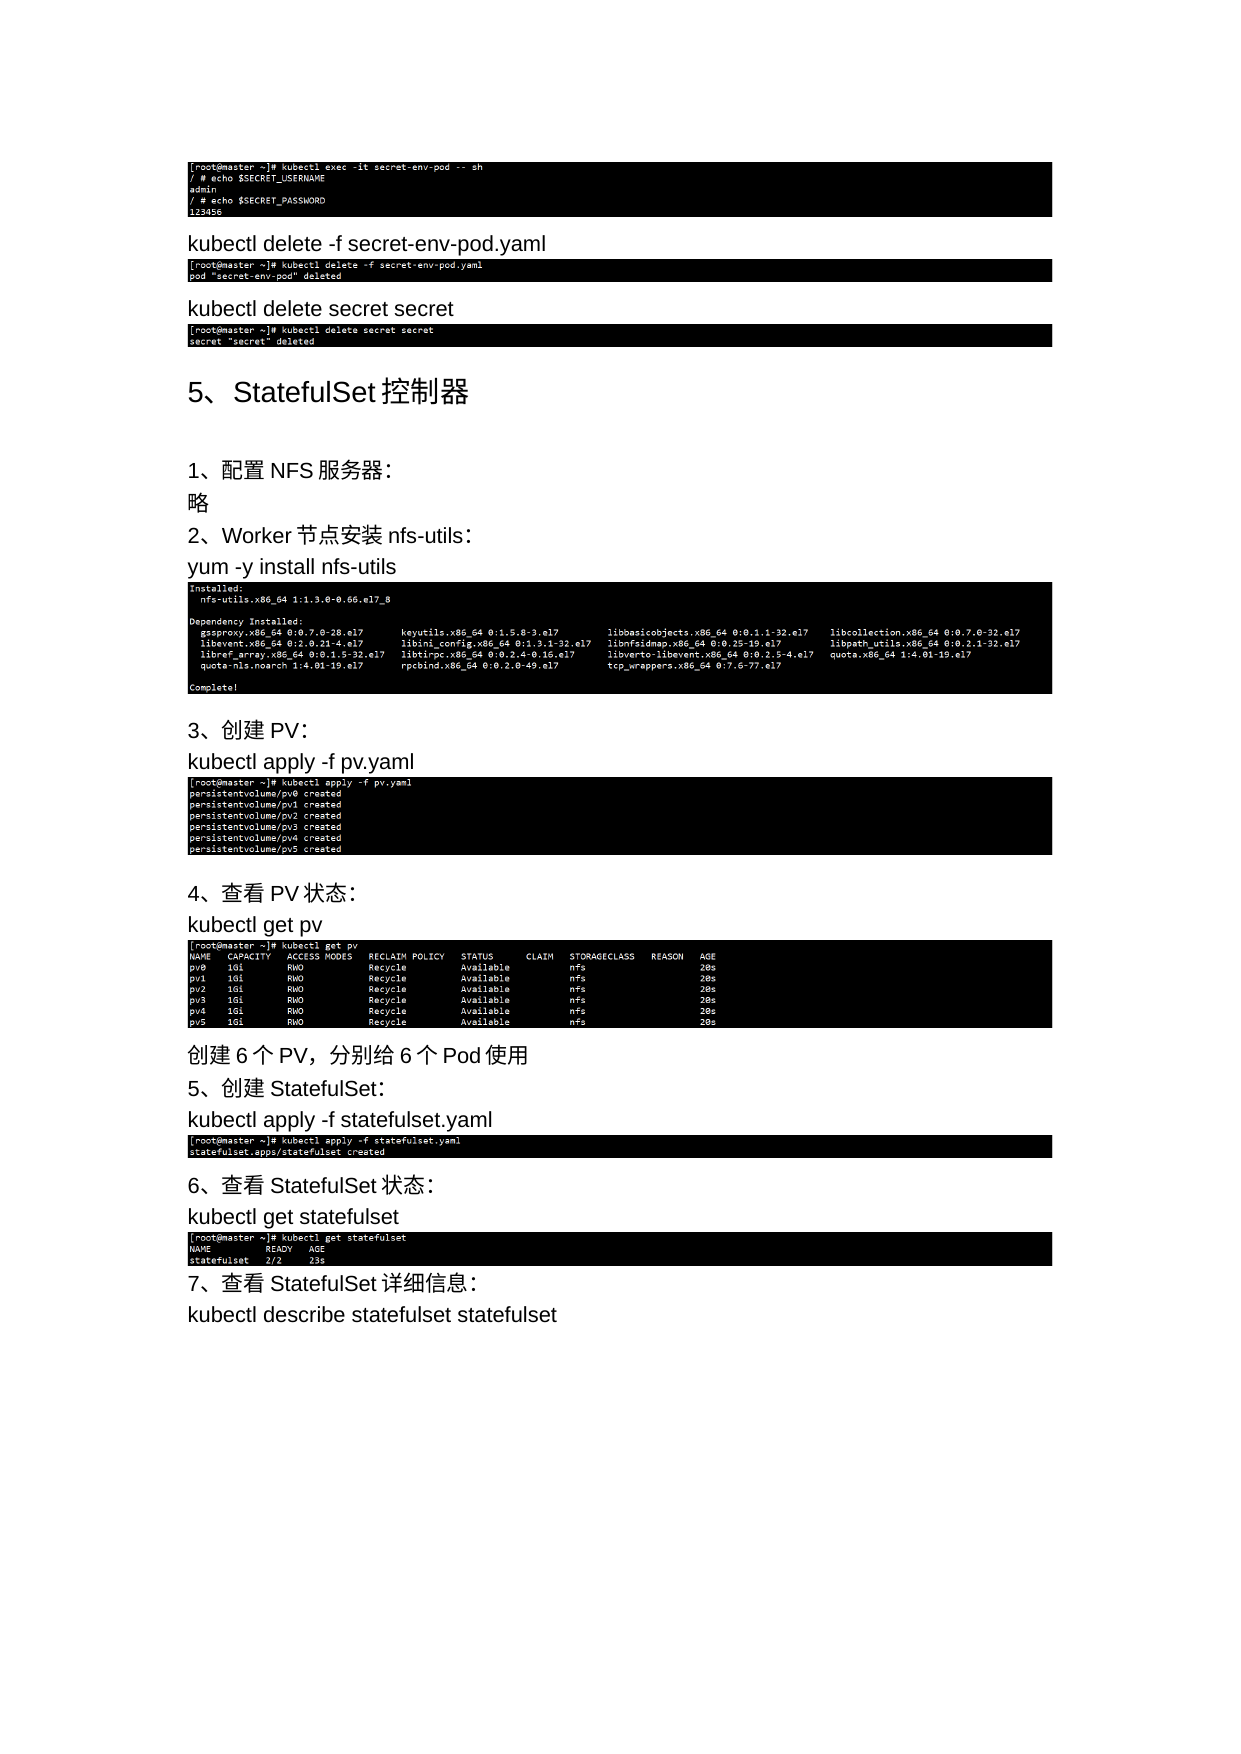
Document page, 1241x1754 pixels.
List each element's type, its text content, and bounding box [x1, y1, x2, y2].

picture [187, 777, 1053, 855]
text 略 [187, 485, 1053, 518]
picture [187, 324, 1053, 347]
picture [187, 259, 1053, 282]
text 6、查看StatefulSet状态： [187, 1168, 1053, 1200]
text kubectl describe statefulset statefulset [187, 1298, 1053, 1330]
text 2、Worker节点安装nfs-utils： [187, 518, 1053, 550]
text 创建6个PV，分别给6个Pod使用 [187, 1038, 1053, 1070]
picture [187, 162, 1053, 217]
text 4、查看PV状态： [187, 875, 1053, 908]
text yum -y install nfs-utils [187, 550, 1053, 582]
picture [187, 582, 1053, 694]
picture [187, 940, 1053, 1028]
text kubectl get pv [187, 908, 1053, 940]
picture [187, 1135, 1053, 1158]
text 1、配置NFS服务器： [187, 453, 1053, 485]
subtitle 5、StatefulSet控制器 [187, 357, 1053, 422]
text kubectl get statefulset [187, 1200, 1053, 1232]
text kubectl delete -f secret-env-pod.yaml [187, 227, 1053, 259]
text kubectl delete secret secret [187, 292, 1053, 324]
text kubectl apply -f statefulset.yaml [187, 1103, 1053, 1135]
text 5、创建StatefulSet： [187, 1070, 1053, 1103]
text 3、创建PV： [187, 713, 1053, 745]
text kubectl apply -f pv.yaml [187, 745, 1053, 777]
picture [187, 1232, 1053, 1266]
text 7、查看StatefulSet详细信息： [187, 1266, 1053, 1298]
